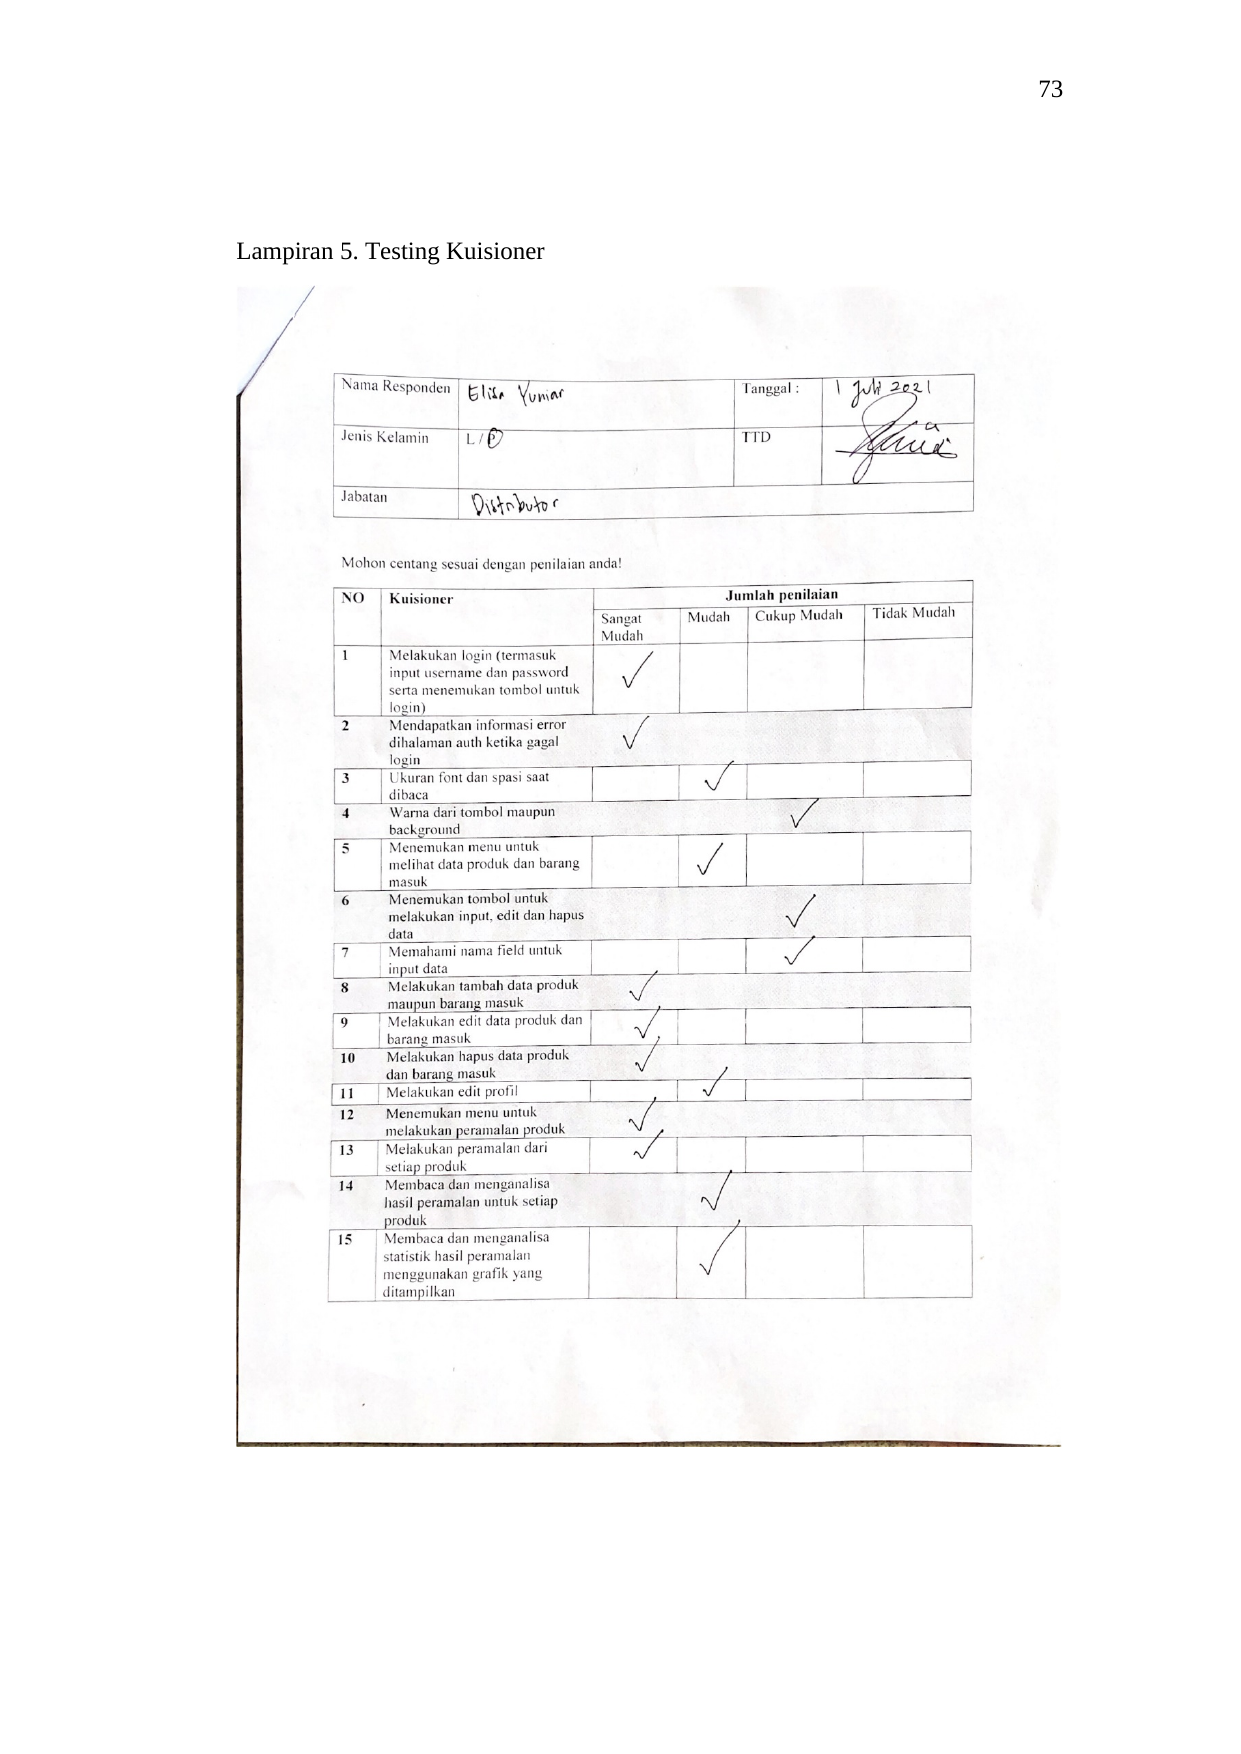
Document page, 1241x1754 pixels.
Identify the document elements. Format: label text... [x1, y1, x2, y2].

picture [236, 285, 1062, 1447]
text Lampiran 5. Testing Kuisioner [236, 236, 1063, 265]
